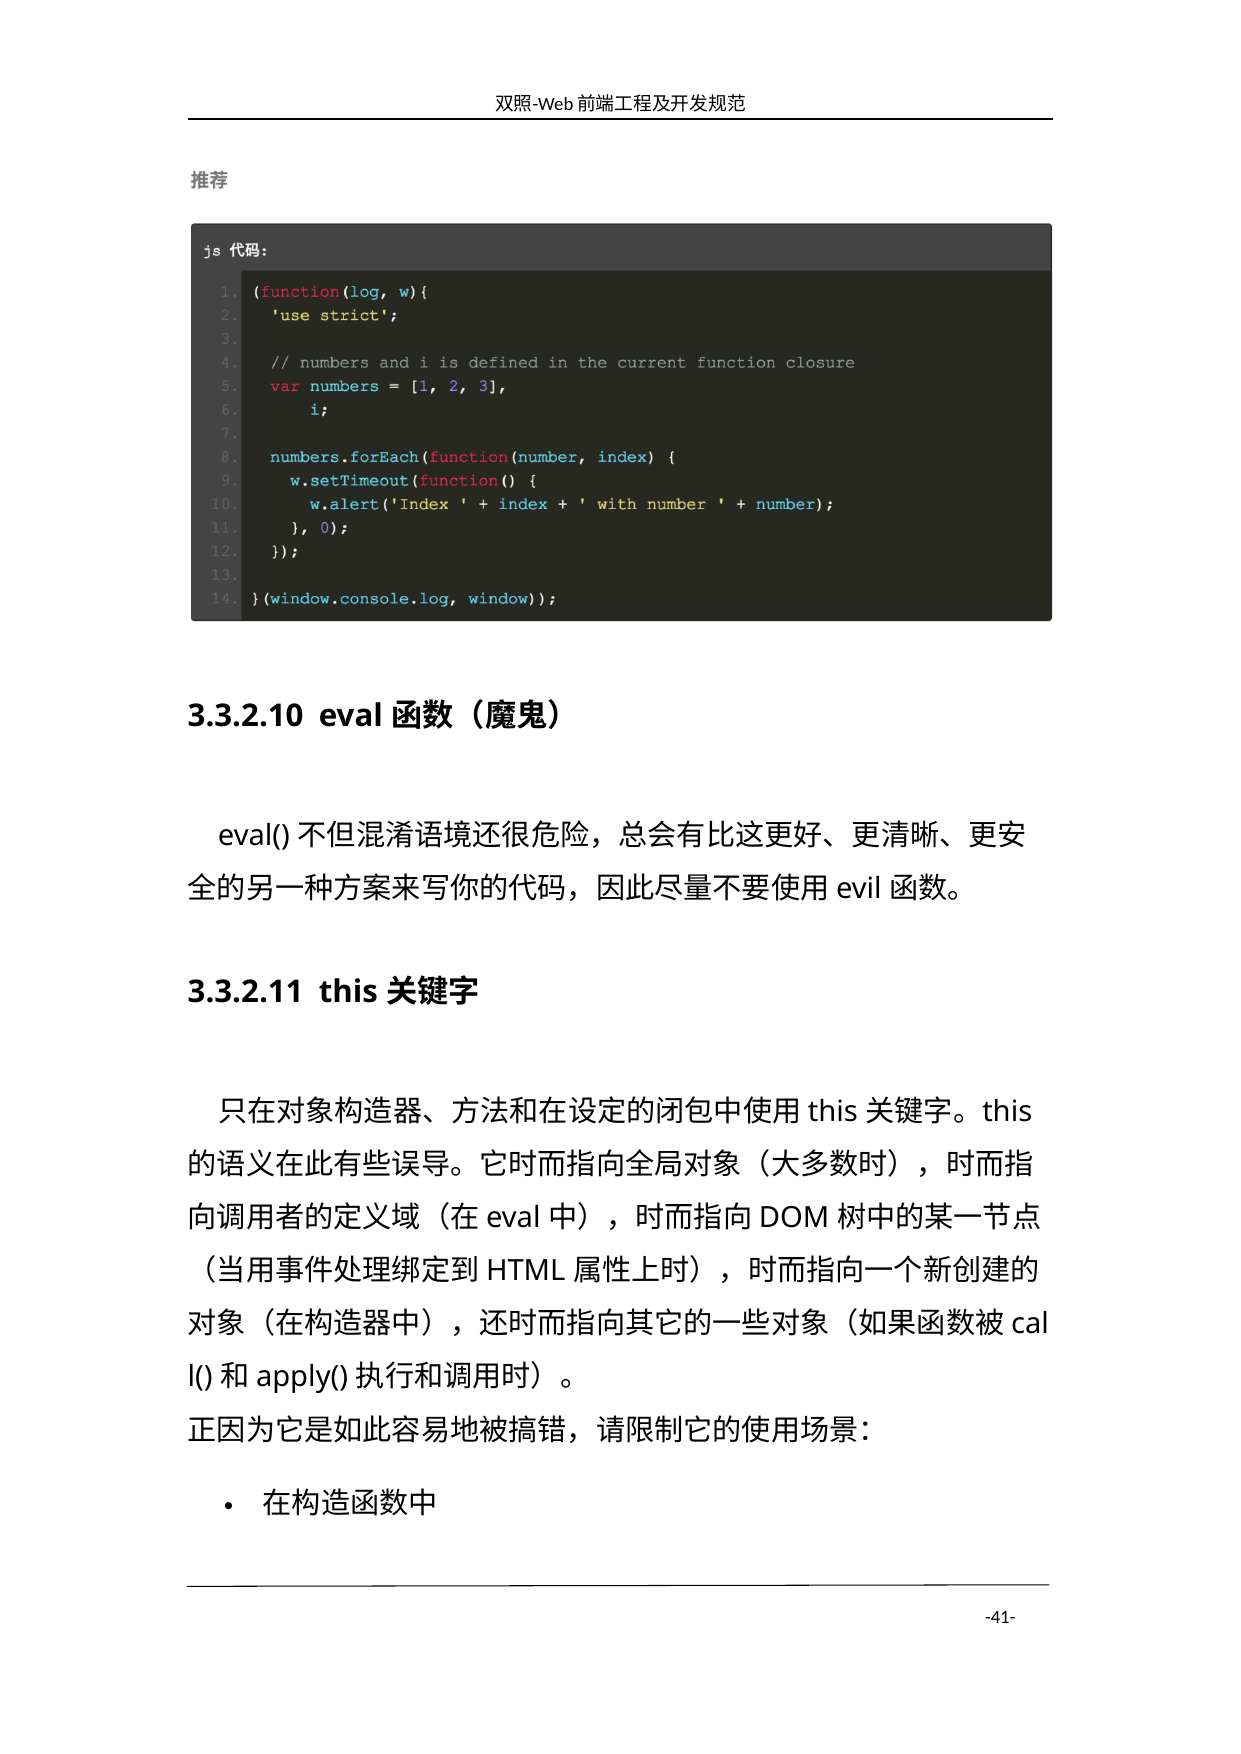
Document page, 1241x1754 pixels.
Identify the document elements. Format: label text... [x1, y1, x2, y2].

picture [187, 164, 1053, 622]
list 在构造函数中 [225, 1479, 1053, 1522]
text 正因为它是如此容易地被搞错，请限制它的使用场景： [187, 1406, 1053, 1448]
subtitle this 关键字 [187, 947, 1053, 1032]
text 只在对象构造器、方法和在设定的闭包中使用 this 关键字。this 的语义在此有些误导。它时而指向全局对象（大多数时），时而指向调用者的定义域（在 eval 中），时而指向 DOM 树中的某一节点（当用事件处理绑定到 HTML 属性上时），时而指向一个新创建的对象（在构造器中），还时而指向其它的一些对象（如果函数被 call() 和 apply() 执行和调用时）。 [187, 1087, 1053, 1396]
subtitle eval 函数（魔鬼） [187, 671, 1053, 756]
text eval() 不但混淆语境还很危险，总会有比这更好、更清晰、更安全的另一种方案来写你的代码，因此尽量不要使用 evil 函数。 [187, 811, 1053, 907]
